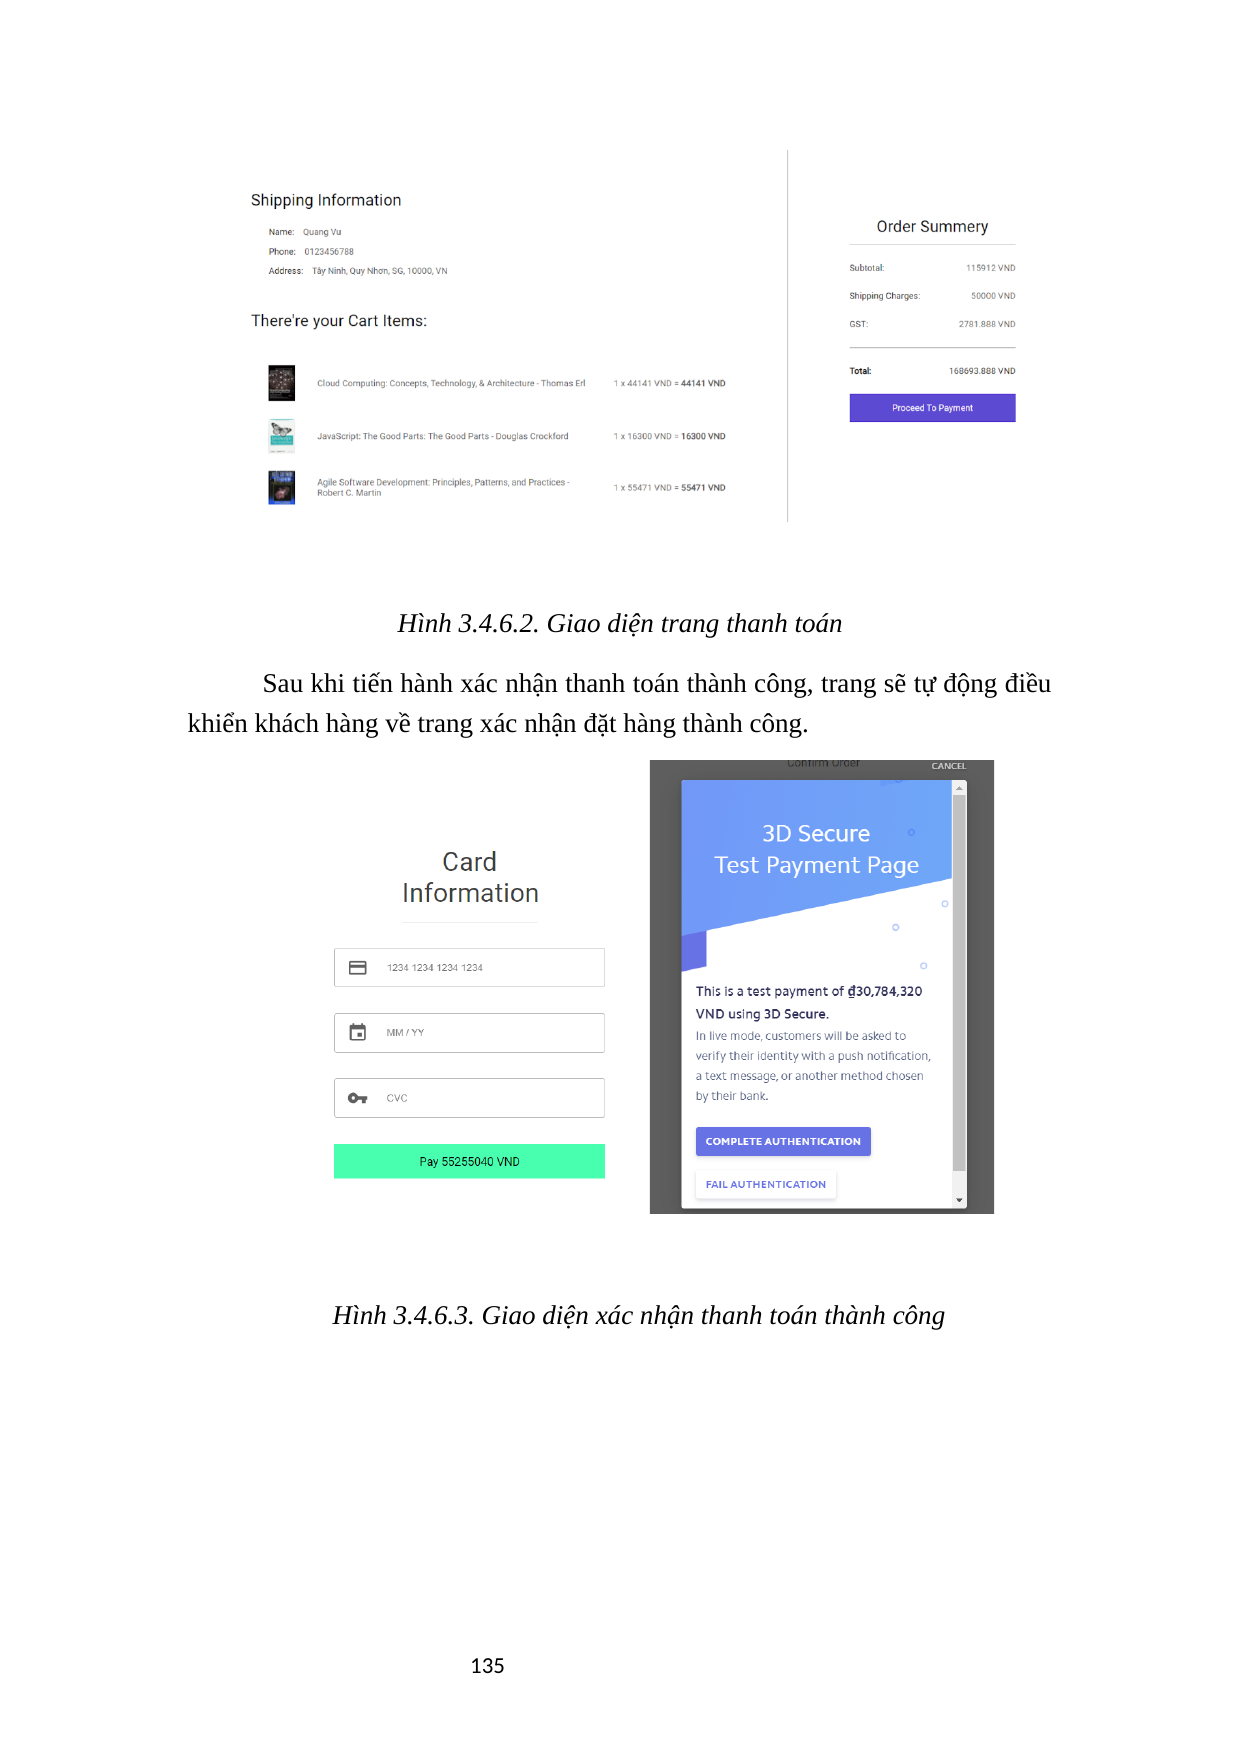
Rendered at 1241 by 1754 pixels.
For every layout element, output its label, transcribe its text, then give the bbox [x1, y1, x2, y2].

text Sau khi tiến hành xác nhận thanh toán thành công, trang sẽ tự động điều khiển khách hàng về trang xác nhận đặt hàng thành công. [187, 667, 1053, 738]
text Hình 3.4.6.3. Giao diện xác nhận thanh toán thành công [187, 1299, 1053, 1331]
text Hình 3.4.6.2. Giao diện trang thanh toán [187, 607, 1053, 639]
picture [283, 760, 995, 1214]
picture [225, 150, 1075, 522]
